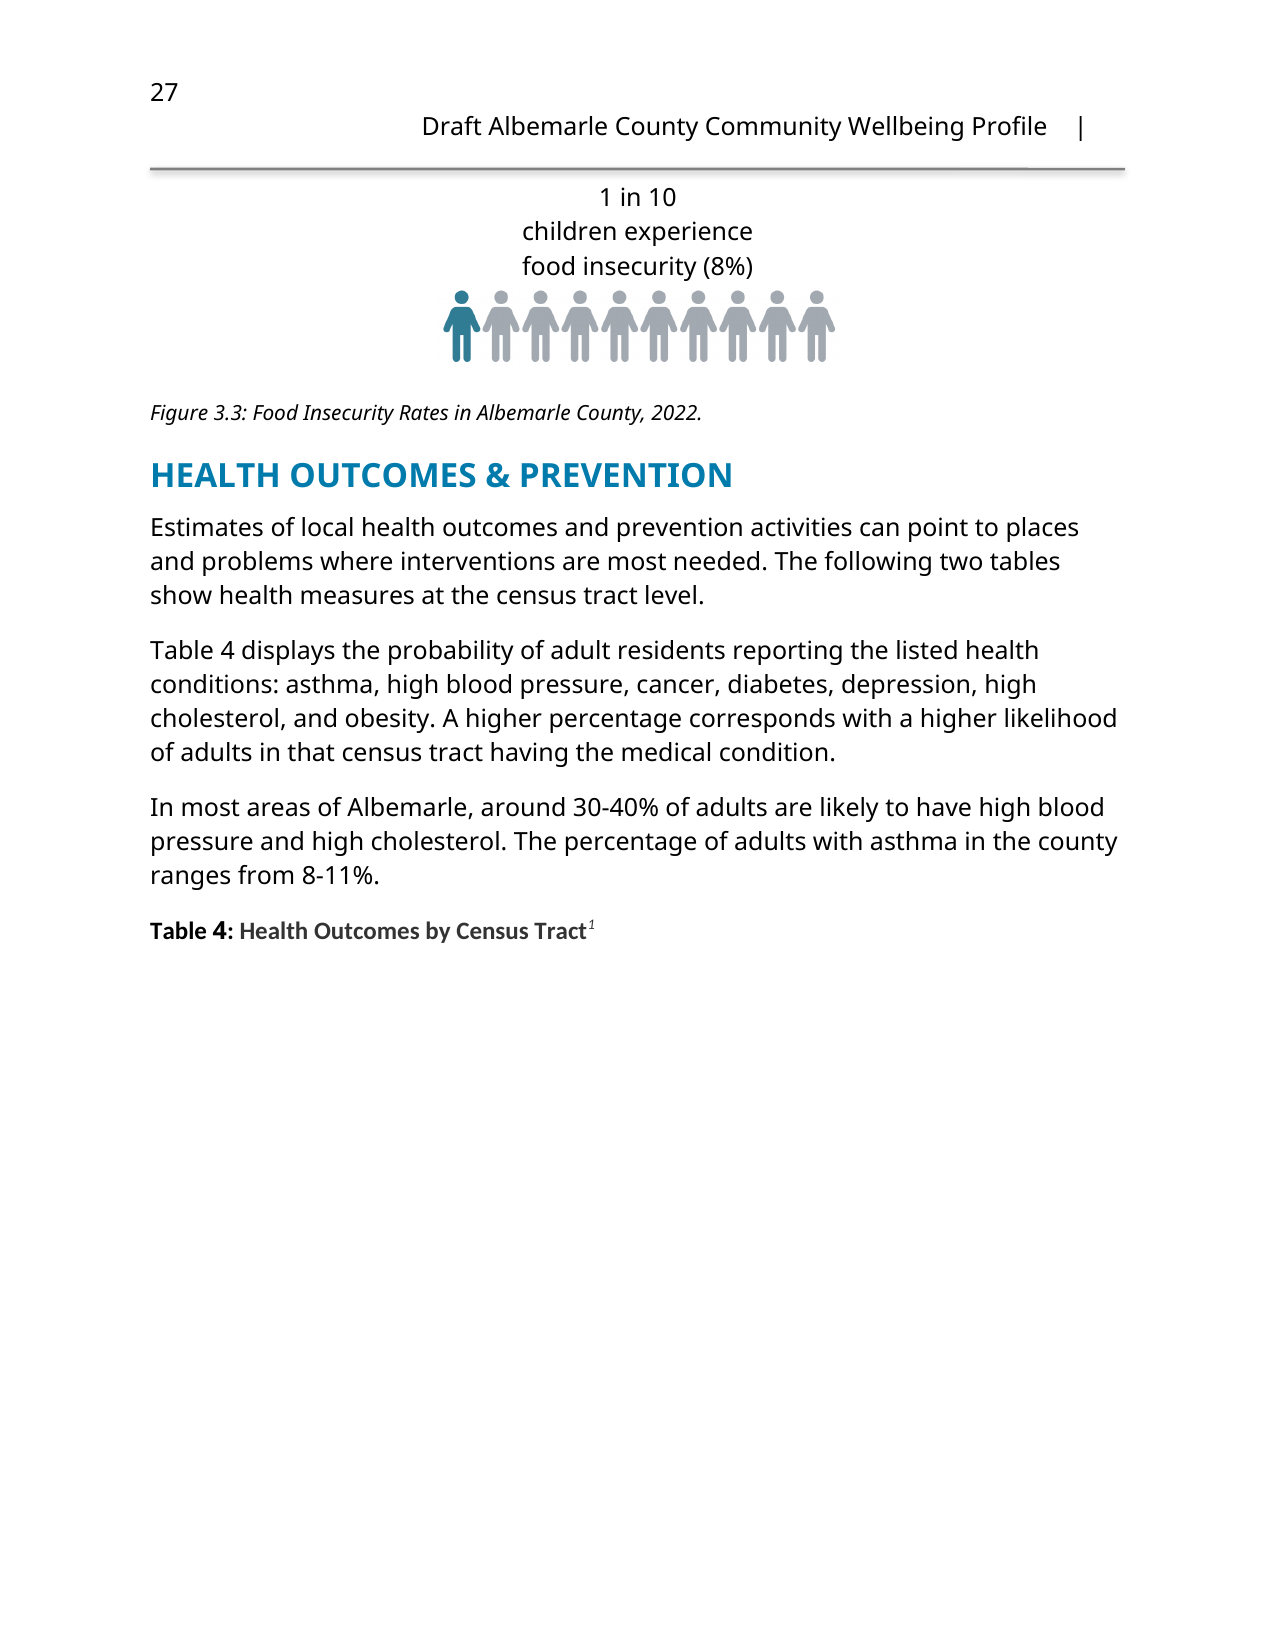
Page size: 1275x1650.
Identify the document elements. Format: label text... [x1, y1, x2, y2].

text Figure 3.3: Food Insecurity Rates in Albemarle County, 2022. [150, 398, 1125, 427]
text Estimates of local health outcomes and prevention activities can point to places and problems where interventions are most needed. The following two tables show health measures at the census tract level. [150, 510, 1125, 612]
text Table 4 displays the probability of adult residents reporting the listed health conditions: asthma, high blood pressure, cancer, diabetes, depression, high cholesterol, and obesity. A higher percentage corresponds with a higher likelihood of adults in that census tract having the medical condition. [150, 633, 1125, 769]
text Table 4: Health Outcomes by Census Tract1 [150, 913, 1125, 947]
text In most areas of Albemarle, around 30-40% of adults are likely to have high blood pressure and high cholesterol. The percentage of adults with asthma in the county ranges from 8-11%. [150, 790, 1125, 892]
picture [434, 282, 847, 370]
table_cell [150, 180, 1125, 398]
subtitle Health Outcomes & Prevention [150, 452, 1125, 497]
